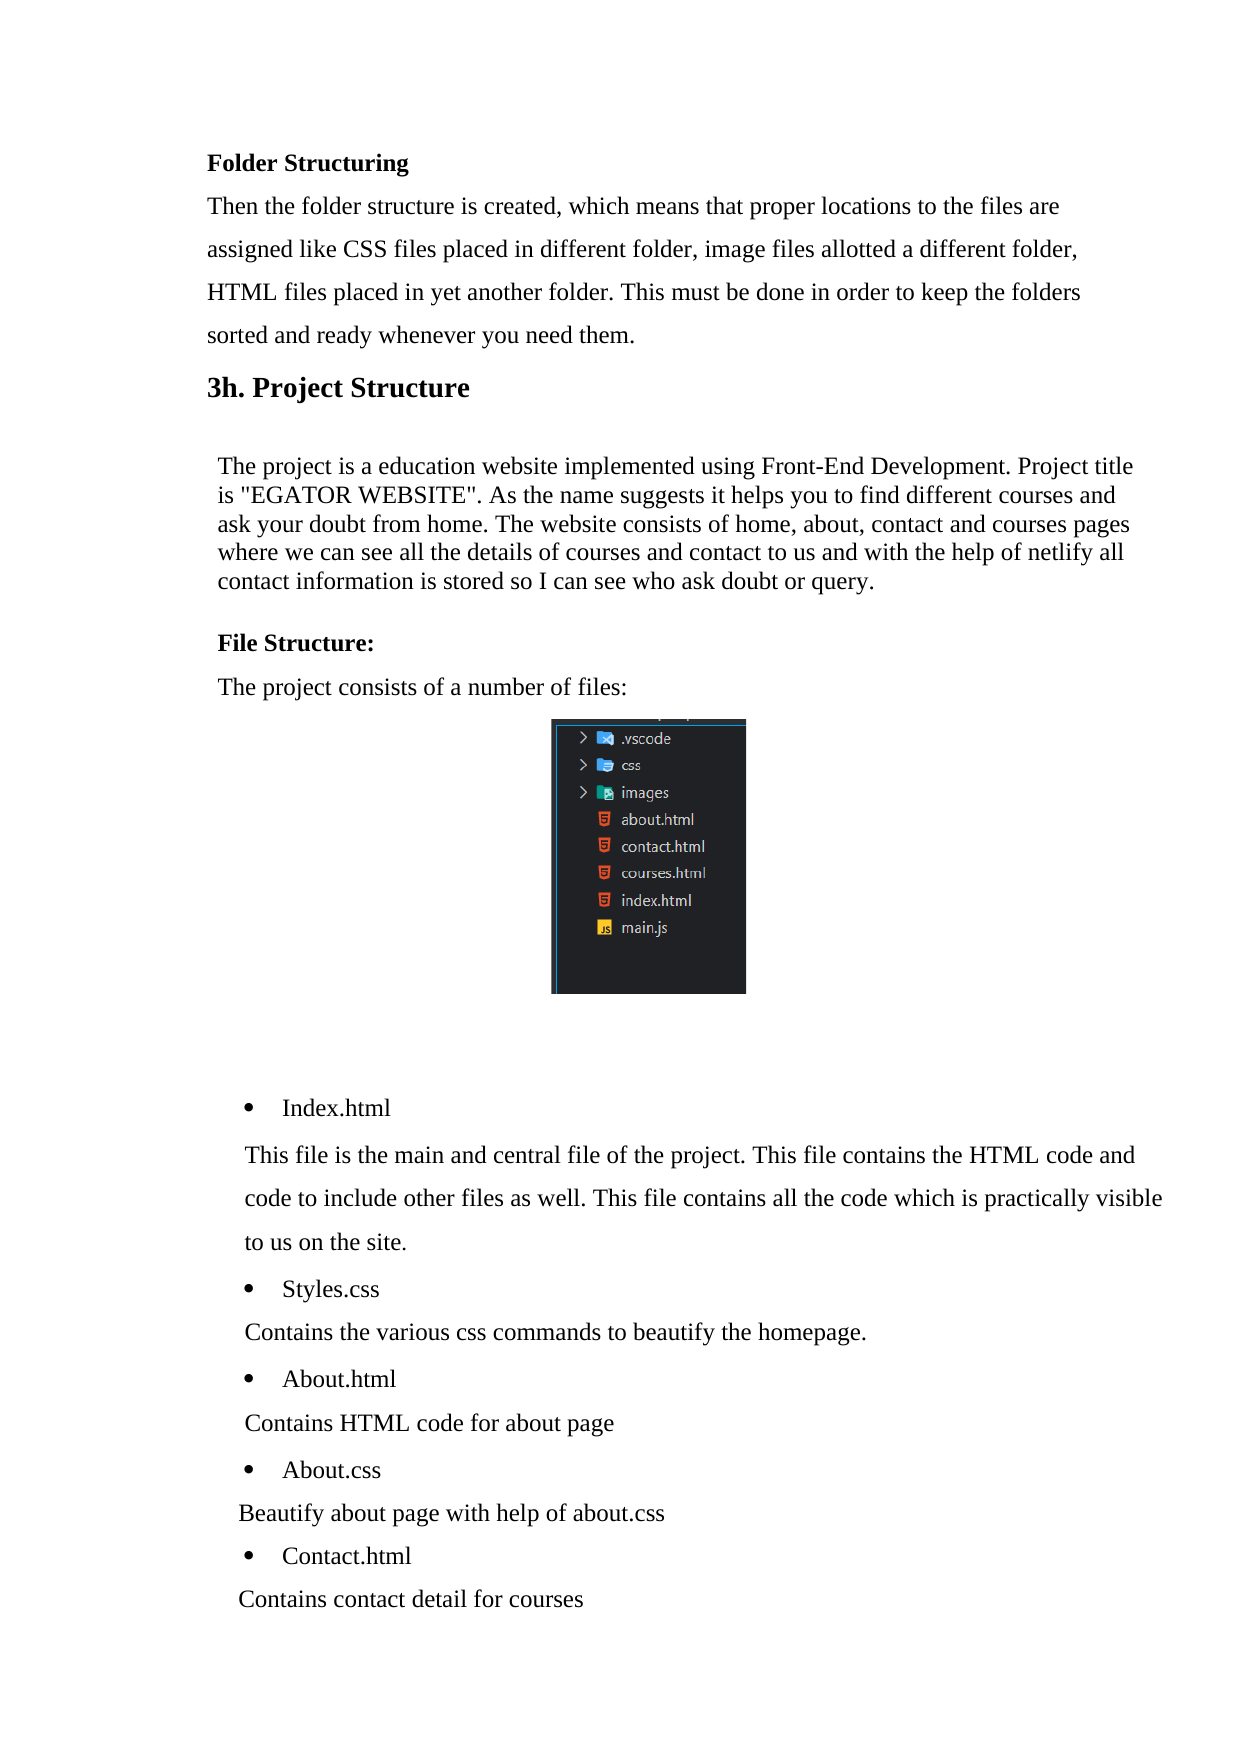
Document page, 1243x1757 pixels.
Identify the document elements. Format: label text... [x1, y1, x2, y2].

text Contains contact detail for courses [207, 1584, 1169, 1613]
text The project is a education website implemented using Front-End Development. Project title is "EGATOR WEBSITE". As the name suggests it helps you to find different courses and ask your doubt from home. The website consists of home, about, contact and courses pages where we can see all the details of courses and contact to us and with the help of netlify all contact information is stored so I can see who ask doubt or query. [217, 451, 1136, 595]
subtitle Index.html [244, 1093, 1169, 1122]
subtitle About.html [244, 1364, 1169, 1393]
text Contains the various css commands to beautify the homepage. [207, 1317, 1169, 1346]
picture [551, 719, 747, 994]
text Then the folder structure is created, which means that proper locations to the files are assigned like CSS files placed in different folder, image files allotted a different folder, HTML files placed in yet another folder. This must be done in order to keep the folders sorted and ready whenever you need them. [207, 191, 1140, 349]
text Beautify about page with help of about.css [207, 1498, 1169, 1527]
text 3h. Project Structure [207, 370, 1169, 403]
list Contact.html [244, 1541, 1169, 1570]
subtitle About.css [244, 1455, 1169, 1484]
subtitle The project consists of a number of files: [217, 672, 1169, 700]
subtitle File Structure: [217, 628, 1169, 657]
subtitle Folder Structuring [207, 148, 1169, 176]
text Contains HTML code for about page [207, 1408, 1169, 1436]
subtitle This file is the main and central file of the project. This file contains the HTML code and code to include other files as well. This file contains all the code which is practically visible to us on the site. [244, 1140, 1169, 1255]
subtitle Styles.css [244, 1274, 1169, 1303]
picture [558, 727, 747, 994]
